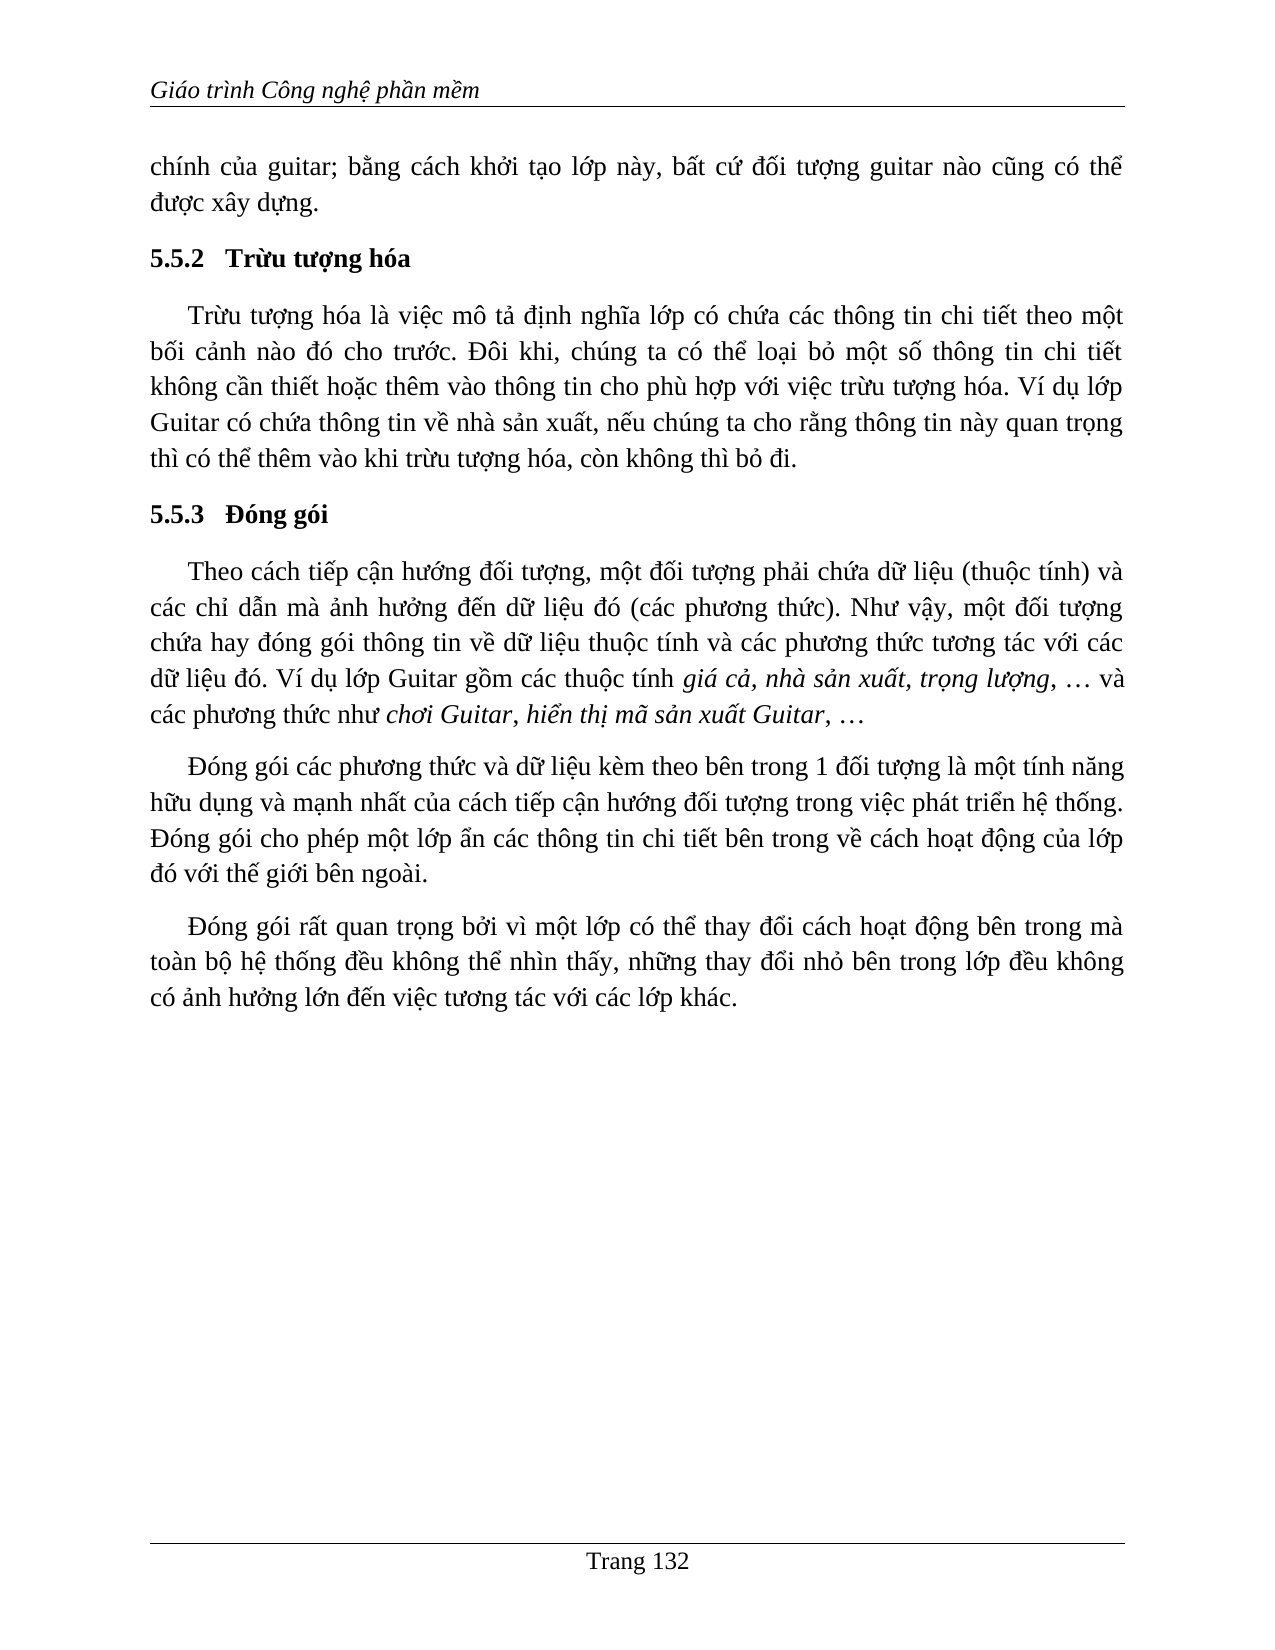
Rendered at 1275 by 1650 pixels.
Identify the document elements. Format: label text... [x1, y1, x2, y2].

subtitle Đóng gói [150, 498, 1125, 529]
text Trừu tượng hóa là việc mô tả định nghĩa lớp có chứa các thông tin chi tiết theo một bối cảnh nào đó cho trước. Đôi khi, chúng ta có thể loại bỏ một số thông tin chi tiết không cần thiết hoặc thêm vào thông tin cho phù hợp với việc trừu tượng hóa. Ví dụ lớp Guitar có chứa thông tin về nhà sản xuất, nếu chúng ta cho rằng thông tin này quan trọng thì có thể thêm vào khi trừu tượng hóa, còn không thì bỏ đi. [150, 299, 1125, 473]
text Đóng gói các phương thức và dữ liệu kèm theo bên trong 1 đối tượng là một tính năng hữu dụng và mạnh nhất của cách tiếp cận hướng đối tượng trong việc phát triển hệ thống. Đóng gói cho phép một lớp ẩn các thông tin chi tiết bên trong về cách hoạt động của lớp đó với thế giới bên ngoài. [150, 750, 1125, 888]
text Theo cách tiếp cận hướng đối tượng, một đối tượng phải chứa dữ liệu (thuộc tính) và các chỉ dẫn mà ảnh hưởng đến dữ liệu đó (các phương thức). Như vậy, một đối tượng chứa hay đóng gói thông tin về dữ liệu thuộc tính và các phương thức tương tác với các dữ liệu đó. Ví dụ lớp Guitar gồm các thuộc tính giá cả, nhà sản xuất, trọng lượng, … và các phương thức như chơi Guitar, hiển thị mã sản xuất Guitar, … [150, 555, 1125, 729]
subtitle Trừu tượng hóa [150, 242, 1125, 273]
text Đóng gói rất quan trọng bởi vì một lớp có thể thay đổi cách hoạt động bên trong mà toàn bộ hệ thống đều không thể nhìn thấy, những thay đổi nhỏ bên trong lớp đều không có ảnh hưởng lớn đến việc tương tác với các lớp khác. [150, 910, 1125, 1012]
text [150, 150, 1125, 217]
